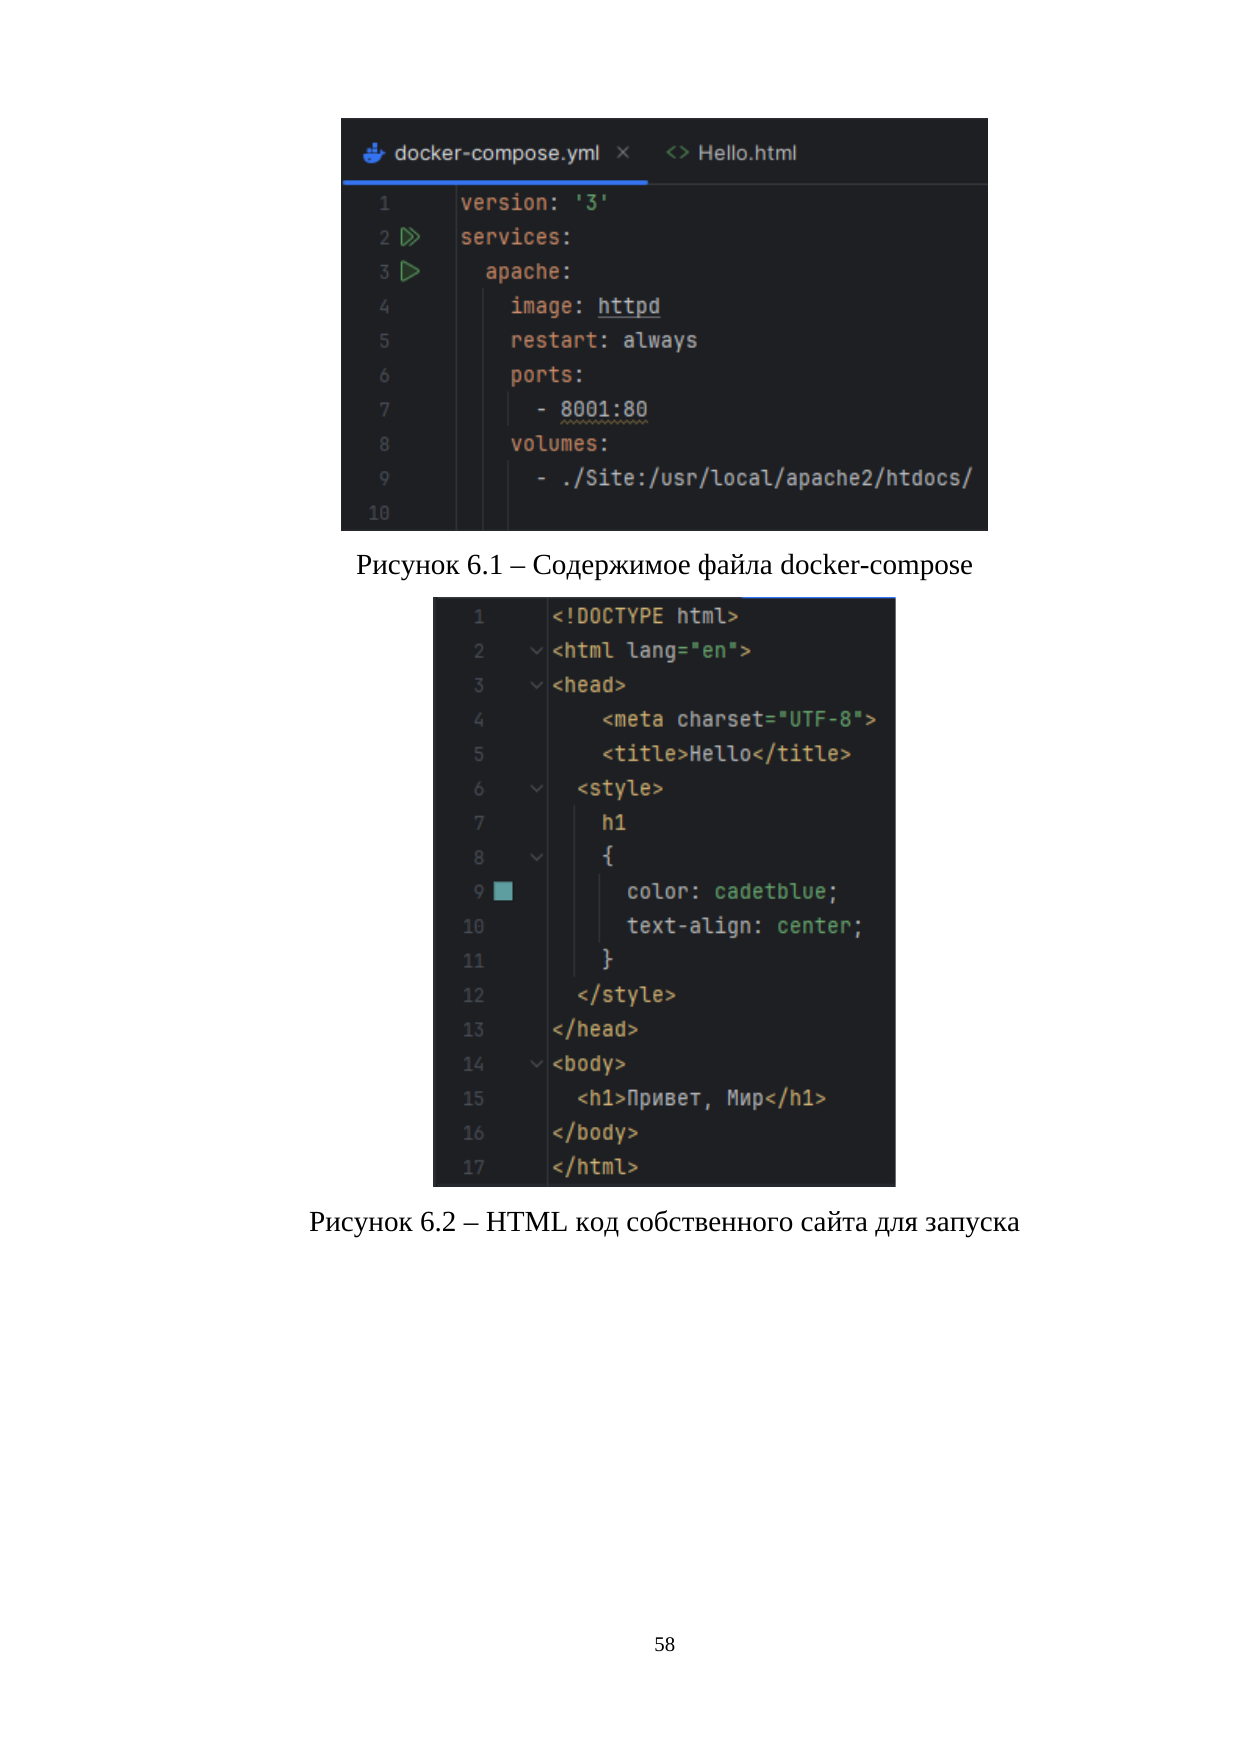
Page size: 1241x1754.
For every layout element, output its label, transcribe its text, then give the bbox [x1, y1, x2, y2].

picture [433, 597, 896, 1187]
list Рисунок 6.1 – Содержимое файла docker-compose [177, 547, 1152, 581]
list Рисунок 6.2 – HTML код собственного сайта для запуска [177, 1204, 1152, 1237]
picture [341, 118, 988, 531]
